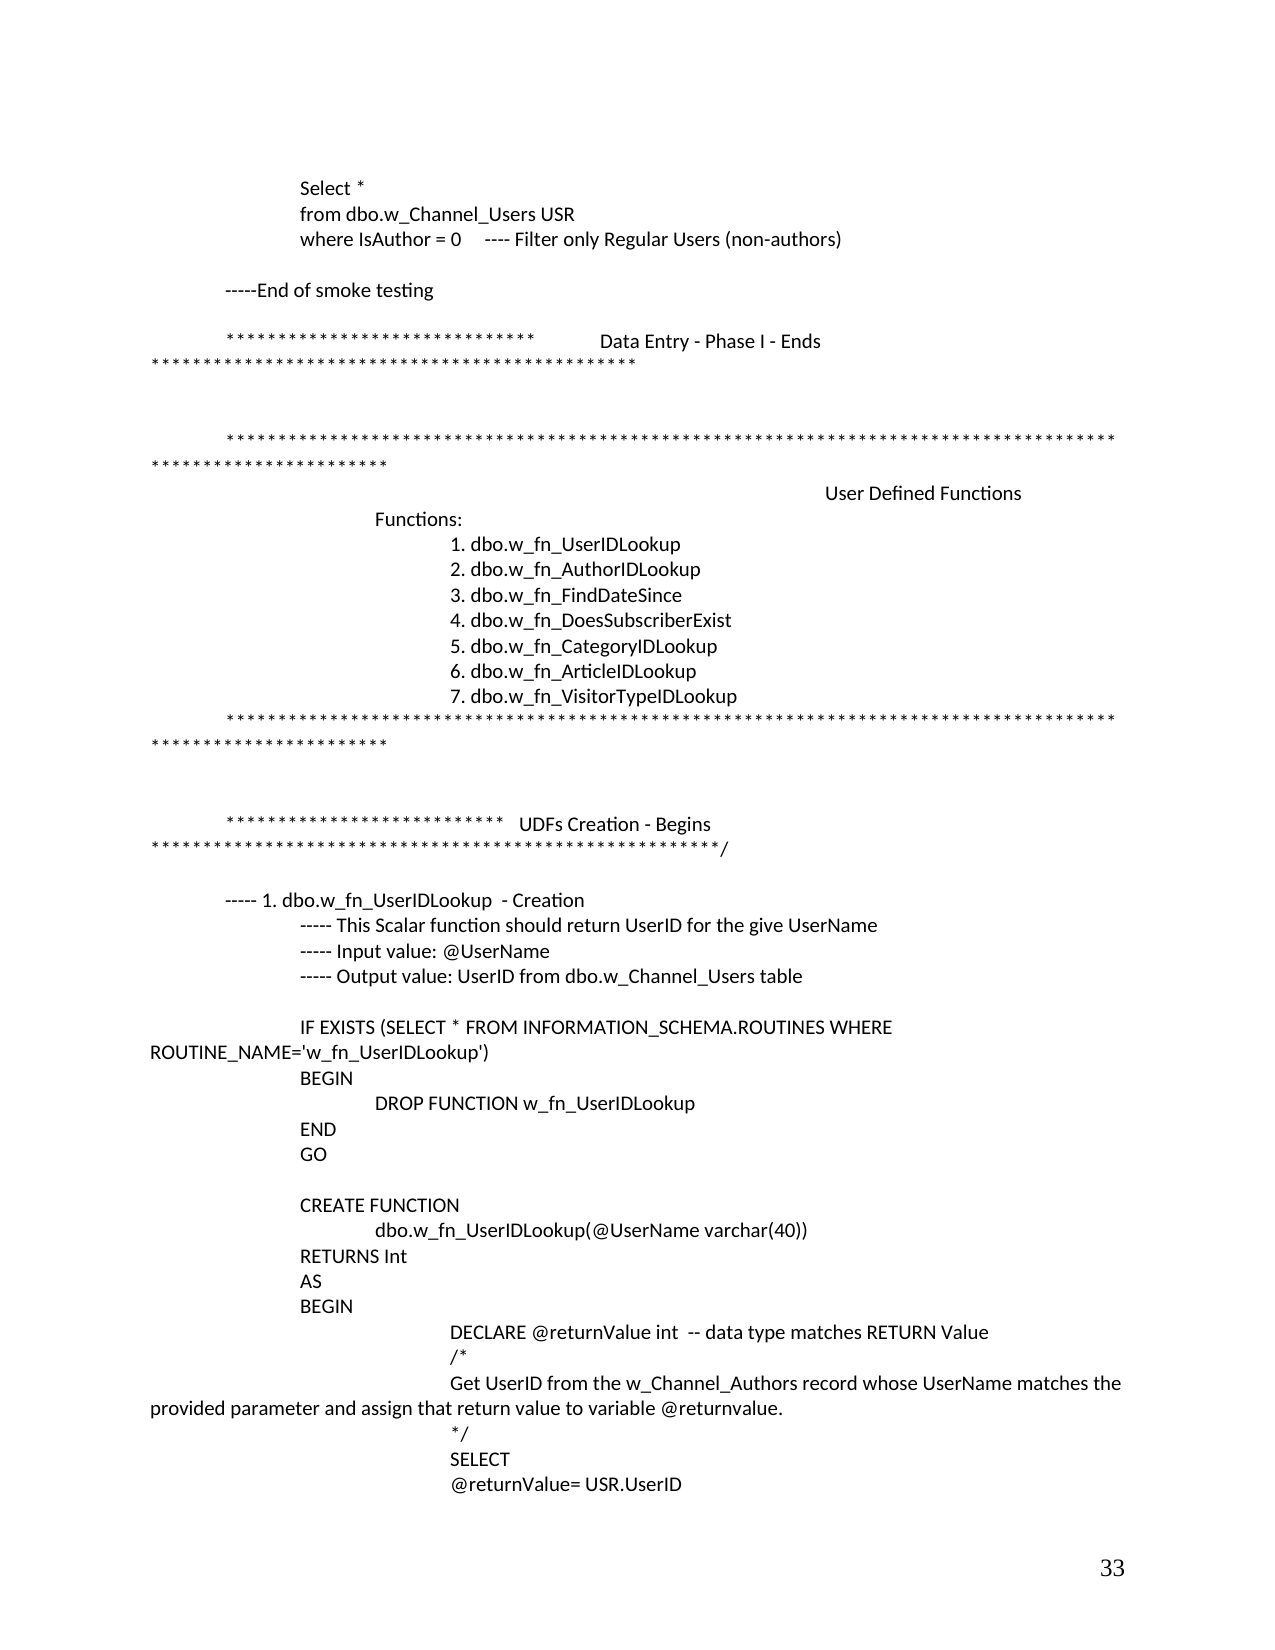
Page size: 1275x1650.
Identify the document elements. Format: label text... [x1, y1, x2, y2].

text ----- 1. dbo.w_fn_UserIDLookup - Creation [150, 887, 1125, 912]
text Functions: [150, 506, 1125, 531]
text from dbo.w_Channel_Users USR [150, 201, 1125, 226]
text 4. dbo.w_fn_DoesSubscriberExist [150, 607, 1125, 633]
text ************************************************************************************************************* [150, 429, 1125, 480]
text ****************************** Data Entry - Phase I - Ends *********************************************** [150, 328, 1125, 379]
text GO [150, 1141, 1125, 1167]
text ************************************************************************************************************* [150, 709, 1125, 760]
text /* [150, 1344, 1125, 1370]
text DECLARE @returnValue int -- data type matches RETURN Value [150, 1319, 1125, 1344]
text 6. dbo.w_fn_ArticleIDLookup [150, 658, 1125, 684]
text Get UserID from the w_Channel_Authors record whose UserName matches the provided parameter and assign that return value to variable @returnvalue. [150, 1370, 1125, 1421]
text CREATE FUNCTION [150, 1192, 1125, 1217]
text where IsAuthor = 0 ---- Filter only Regular Users (non-authors) [150, 226, 1125, 252]
text User Defined Functions [150, 480, 1125, 506]
text @returnValue= USR.UserID [150, 1472, 1125, 1497]
text 2. dbo.w_fn_AuthorIDLookup [150, 557, 1125, 582]
text IF EXISTS (SELECT * FROM INFORMATION_SCHEMA.ROUTINES WHERE ROUTINE_NAME='w_fn_UserIDLookup') [150, 1014, 1125, 1065]
text AS [150, 1268, 1125, 1294]
text BEGIN [150, 1065, 1125, 1090]
text RETURNS Int [150, 1243, 1125, 1268]
text END [150, 1116, 1125, 1141]
text ----- Input value: @UserName [150, 938, 1125, 963]
text ----- Output value: UserID from dbo.w_Channel_Users table [150, 963, 1125, 989]
text BEGIN [150, 1294, 1125, 1319]
text 7. dbo.w_fn_VisitorTypeIDLookup [150, 684, 1125, 709]
text 1. dbo.w_fn_UserIDLookup [150, 531, 1125, 557]
text ----- This Scalar function should return UserID for the give UserName [150, 912, 1125, 938]
text 5. dbo.w_fn_CategoryIDLookup [150, 633, 1125, 658]
text dbo.w_fn_UserIDLookup(@UserName varchar(40)) [150, 1217, 1125, 1243]
text -----End of smoke testing [150, 277, 1125, 302]
text */ [150, 1421, 1125, 1446]
text SELECT [150, 1446, 1125, 1472]
text *************************** UDFs Creation - Begins *******************************************************/ [150, 811, 1125, 862]
text 3. dbo.w_fn_FindDateSince [150, 582, 1125, 607]
text DROP FUNCTION w_fn_UserIDLookup [150, 1090, 1125, 1116]
text Select * [150, 175, 1125, 201]
